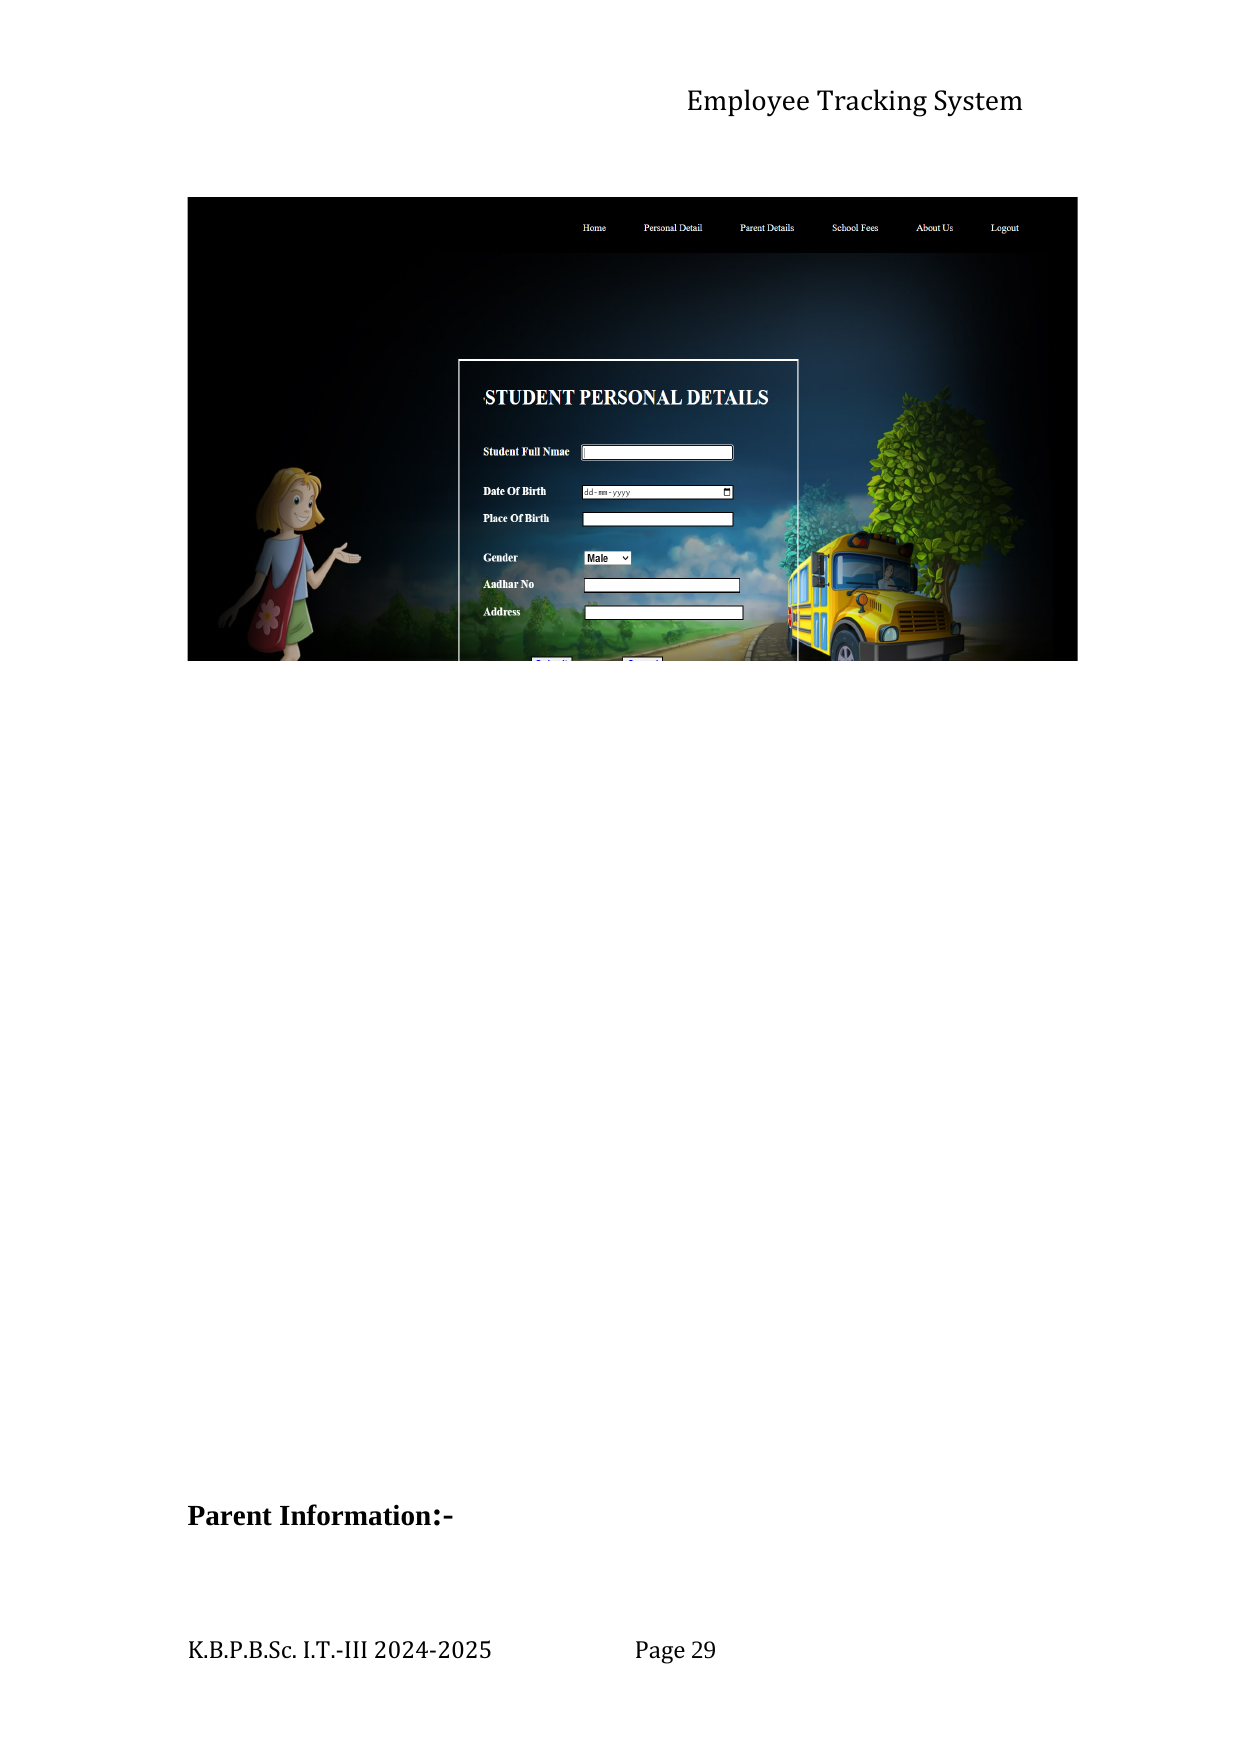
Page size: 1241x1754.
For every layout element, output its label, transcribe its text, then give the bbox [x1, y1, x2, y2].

picture [187, 197, 1078, 661]
text Parent Information:- [187, 1494, 1090, 1533]
